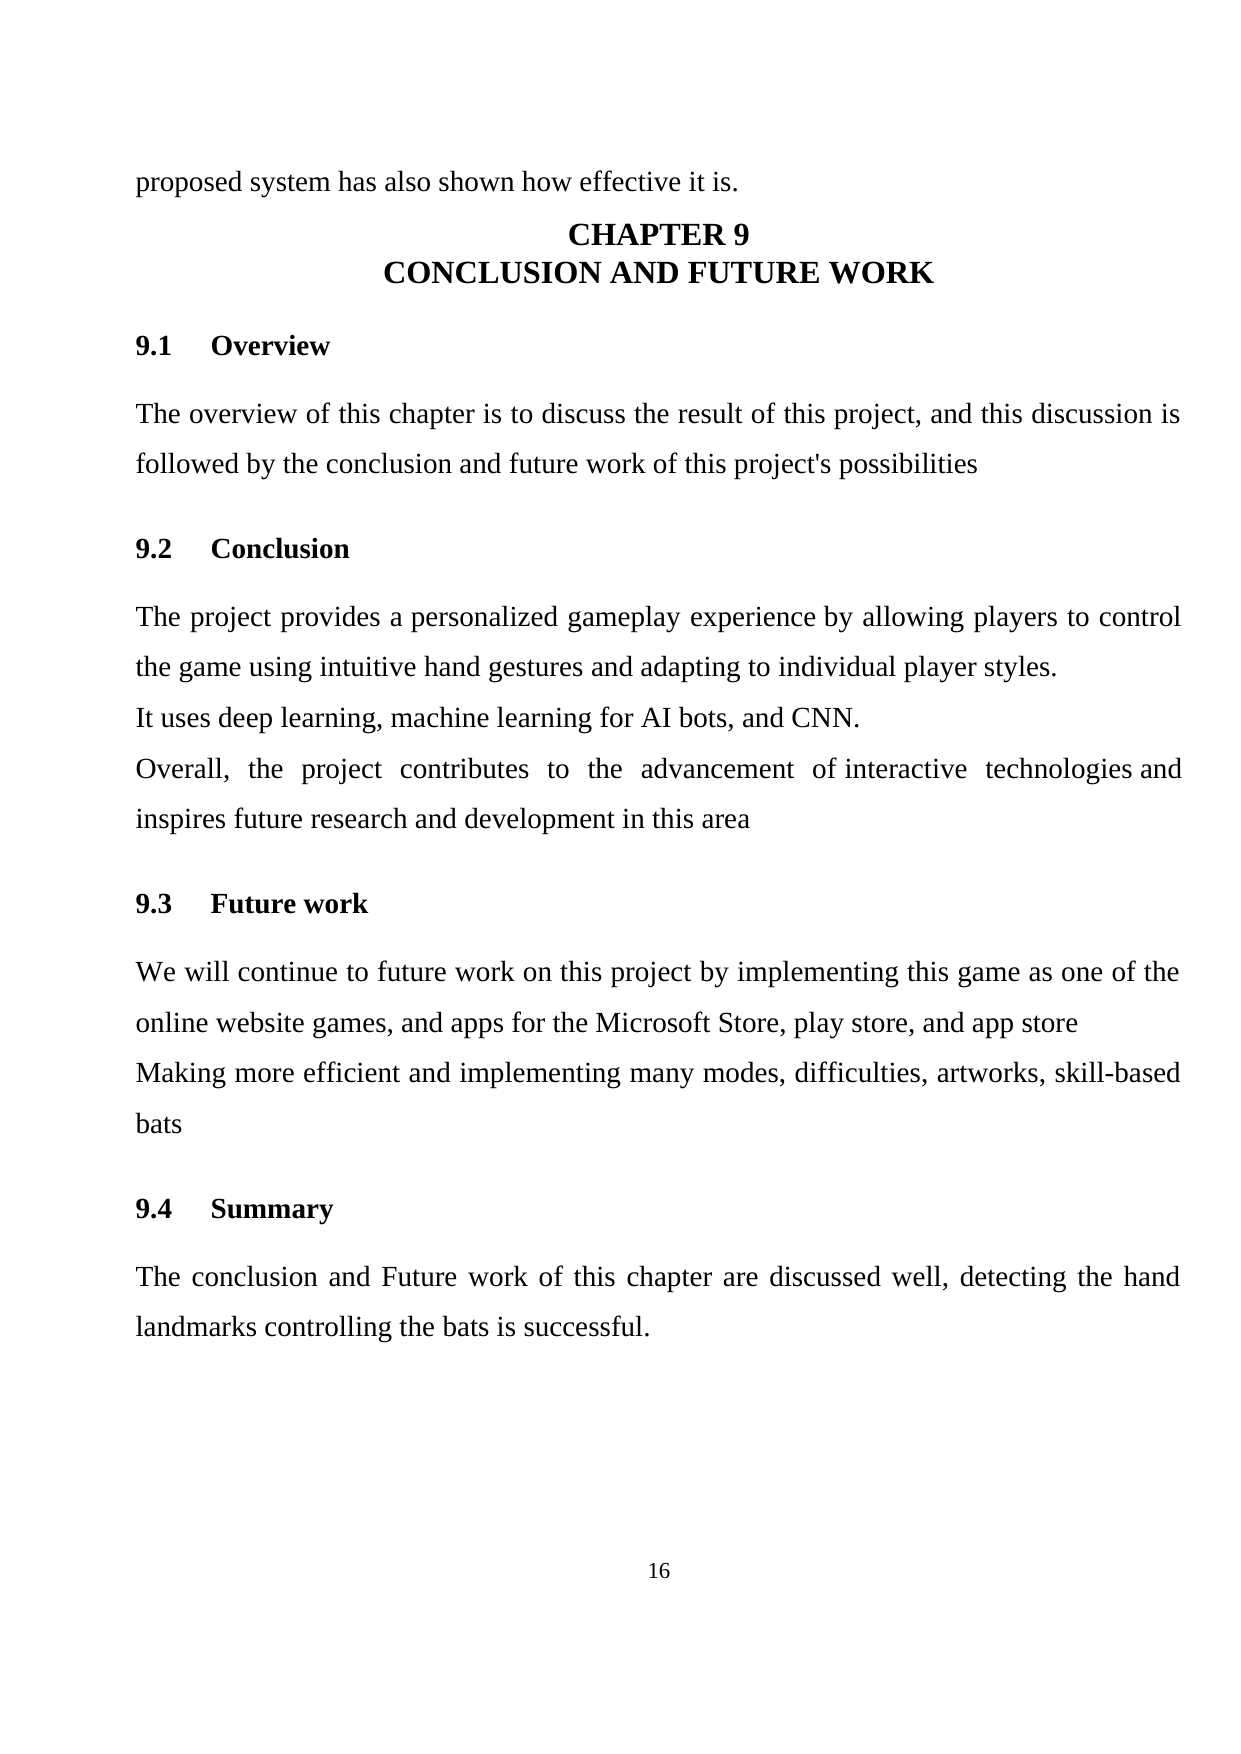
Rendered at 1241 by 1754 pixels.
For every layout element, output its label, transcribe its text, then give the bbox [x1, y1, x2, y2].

text Making more efficient and implementing many modes, difficulties, artworks, skill-based bats [135, 1056, 1182, 1139]
text 9.2 Conclusion [135, 531, 1182, 564]
text 9.3 Future work [135, 886, 1182, 920]
text 9.4 Summary [135, 1191, 1182, 1224]
text It uses deep learning, machine learning for AI bots, and CNN. [135, 700, 1182, 734]
text 9.1 Overview [135, 328, 1182, 362]
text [135, 164, 1182, 198]
text The overview of this chapter is to discuss the result of this project, and this discussion is followed by the conclusion and future work of this project's possibilities [135, 396, 1182, 480]
text Overall, the project contributes to the advancement of interactive technologies and inspires future research and development in this area [135, 751, 1182, 835]
text The conclusion and Future work of this chapter are discussed well, detecting the hand landmarks controlling the bats is successful. [135, 1259, 1182, 1343]
text We will continue to future work on this project by implementing this game as one of the online website games, and apps for the Microsoft Store, play store, and app store [135, 954, 1182, 1038]
text CONCLUSION AND FUTURE WORK [135, 253, 1182, 290]
text The project provides a personalized gameplay experience by allowing players to control the game using intuitive hand gestures and adapting to individual player styles. [135, 599, 1182, 683]
text CHAPTER 9 [135, 215, 1182, 252]
